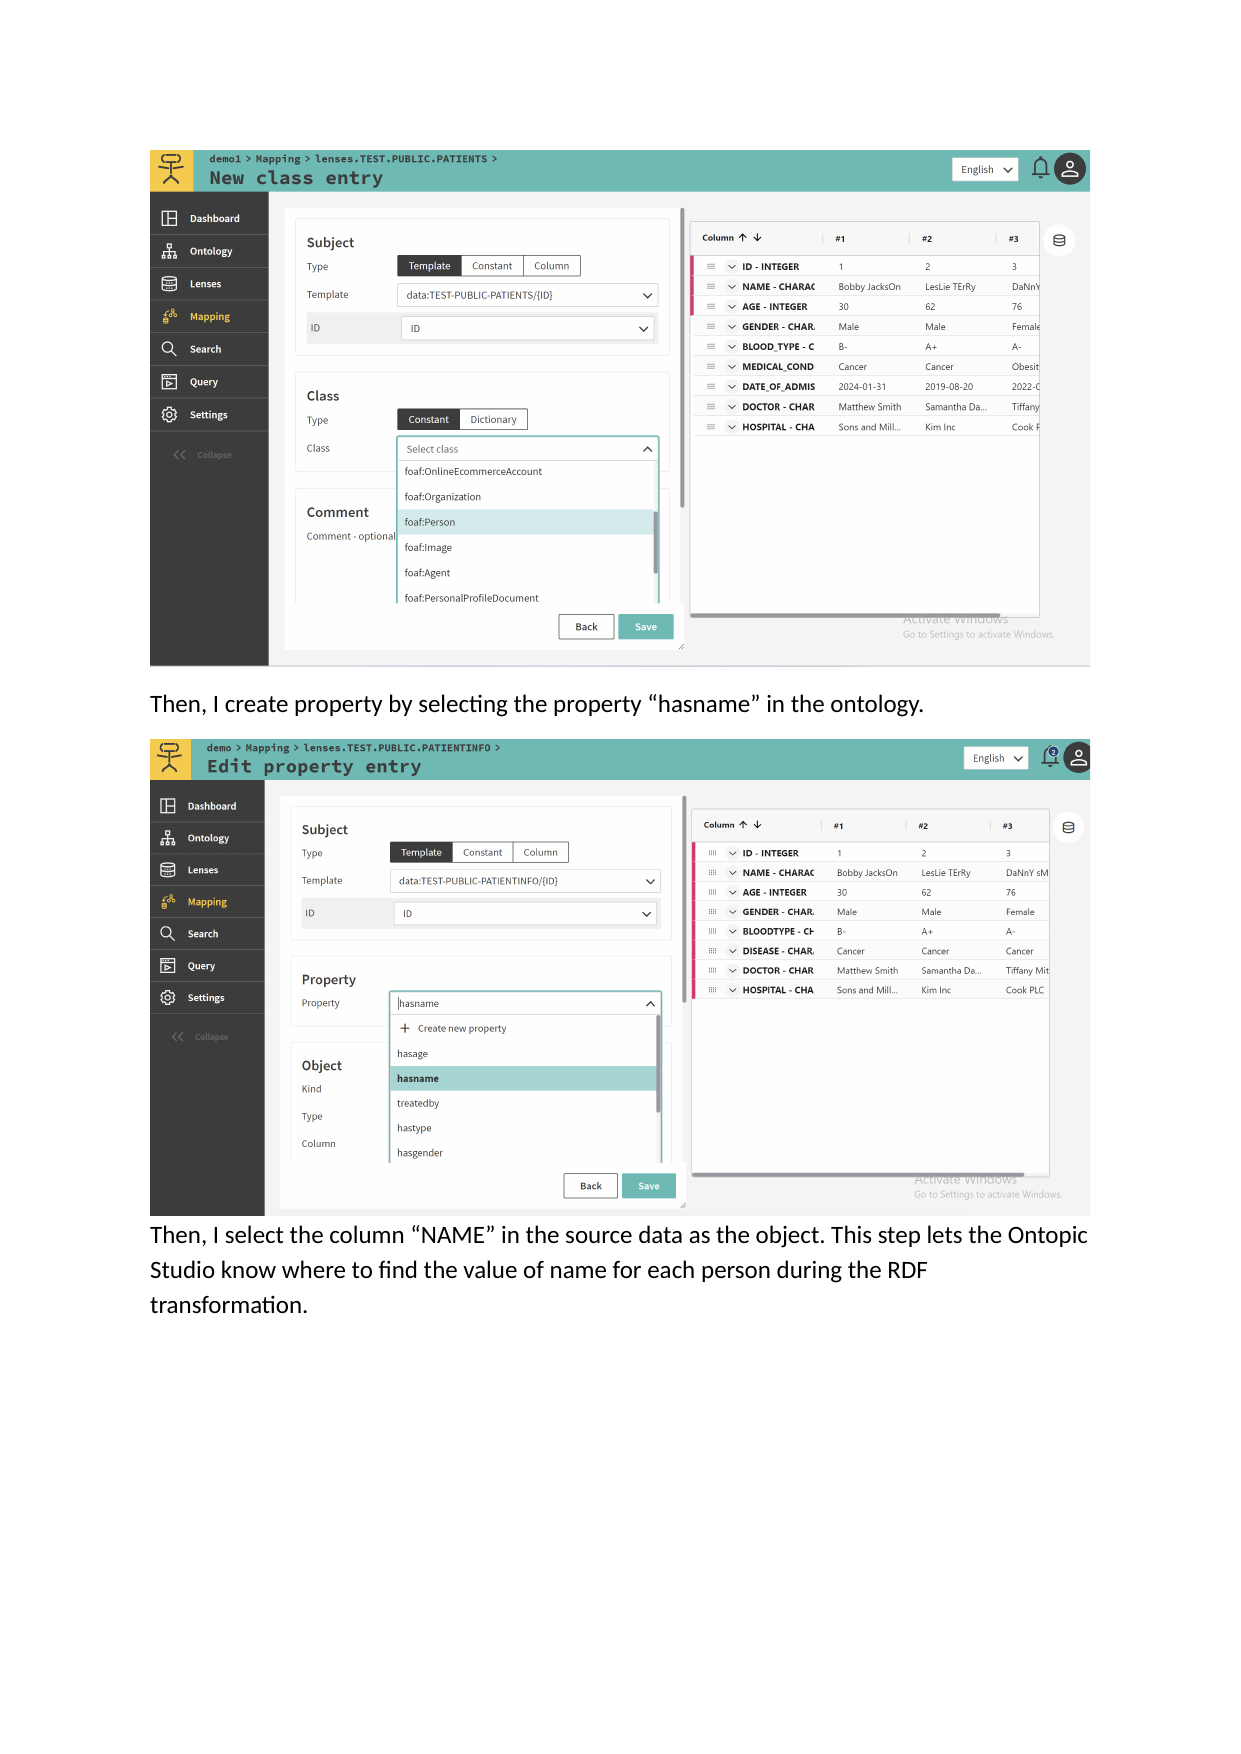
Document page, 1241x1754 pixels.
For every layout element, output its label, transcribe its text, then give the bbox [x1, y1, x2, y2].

picture [150, 739, 1091, 1216]
text Then, I select the column “NAME” in the source data as the object. This step lets the Ontopic Studio know where to find the value of name for each person during the RDF transformation. [150, 1216, 1090, 1320]
text Then, I create property by selecting the property “hasname” in the ontology. [150, 688, 1090, 719]
picture [150, 150, 1091, 667]
